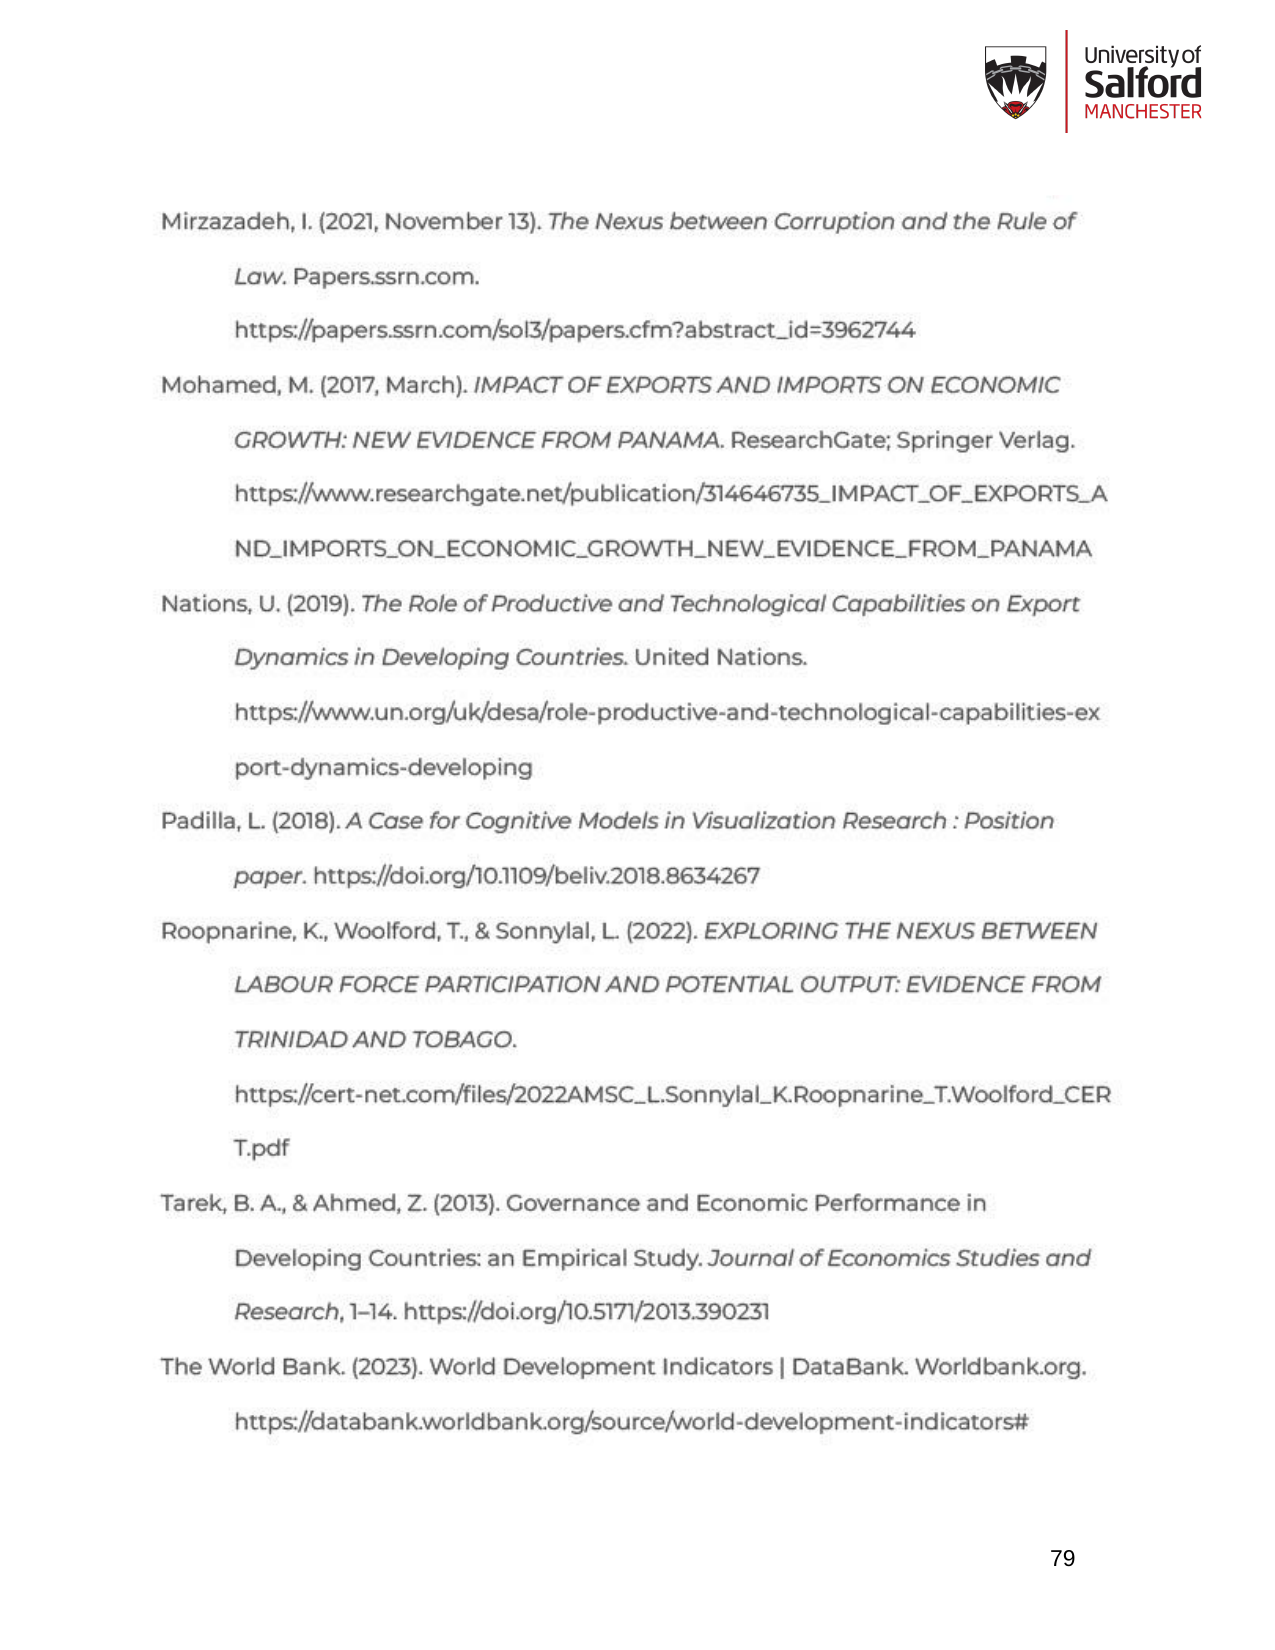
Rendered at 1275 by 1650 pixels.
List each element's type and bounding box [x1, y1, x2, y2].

picture [985, 30, 1202, 133]
picture [15, 195, 1259, 1471]
